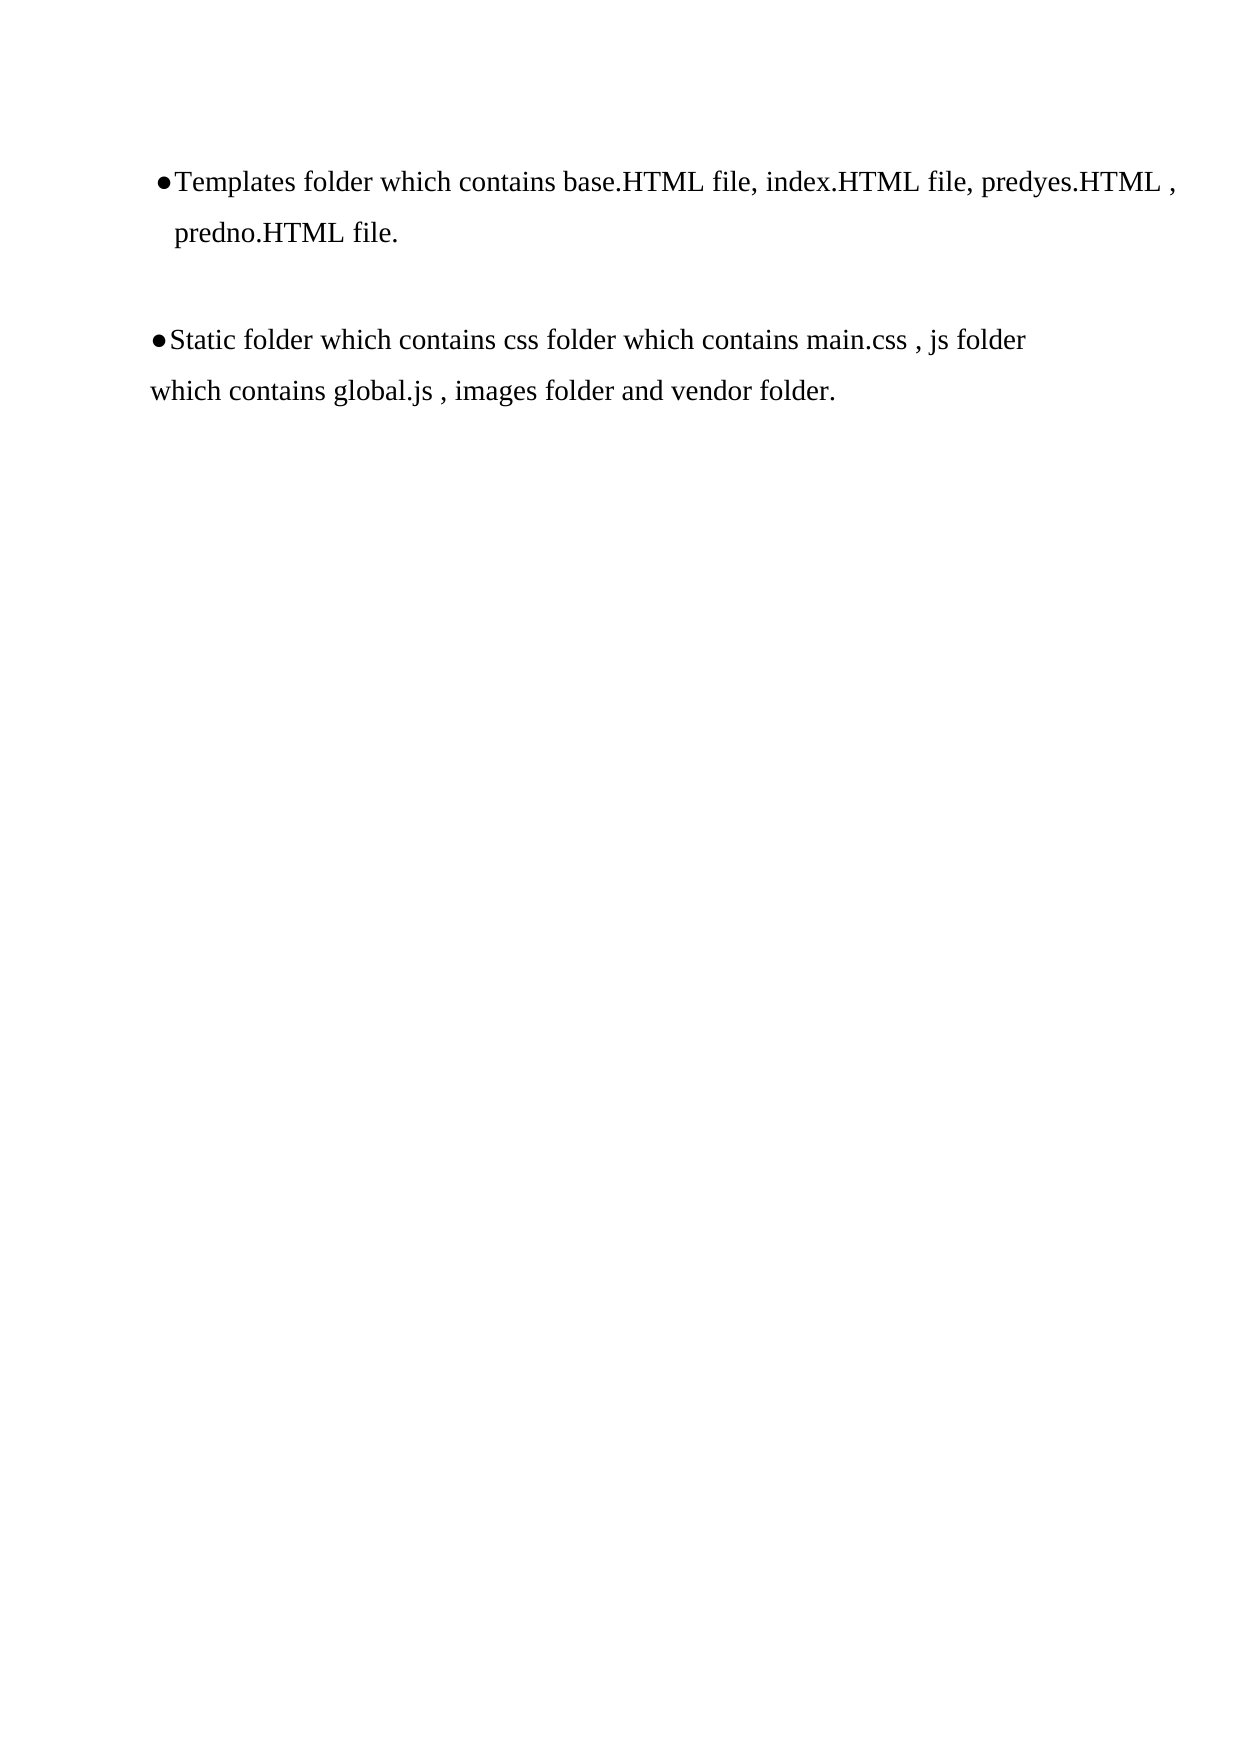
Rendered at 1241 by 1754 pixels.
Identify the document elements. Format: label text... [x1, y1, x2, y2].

list Static folder which contains css folder which contains main.css , js folder which contains global.js , images folder and vendor folder. [150, 322, 1043, 406]
list Templates folder which contains base.HTML file, index.HTML file, predyes.HTML , predno.HTML file. [155, 164, 1223, 248]
